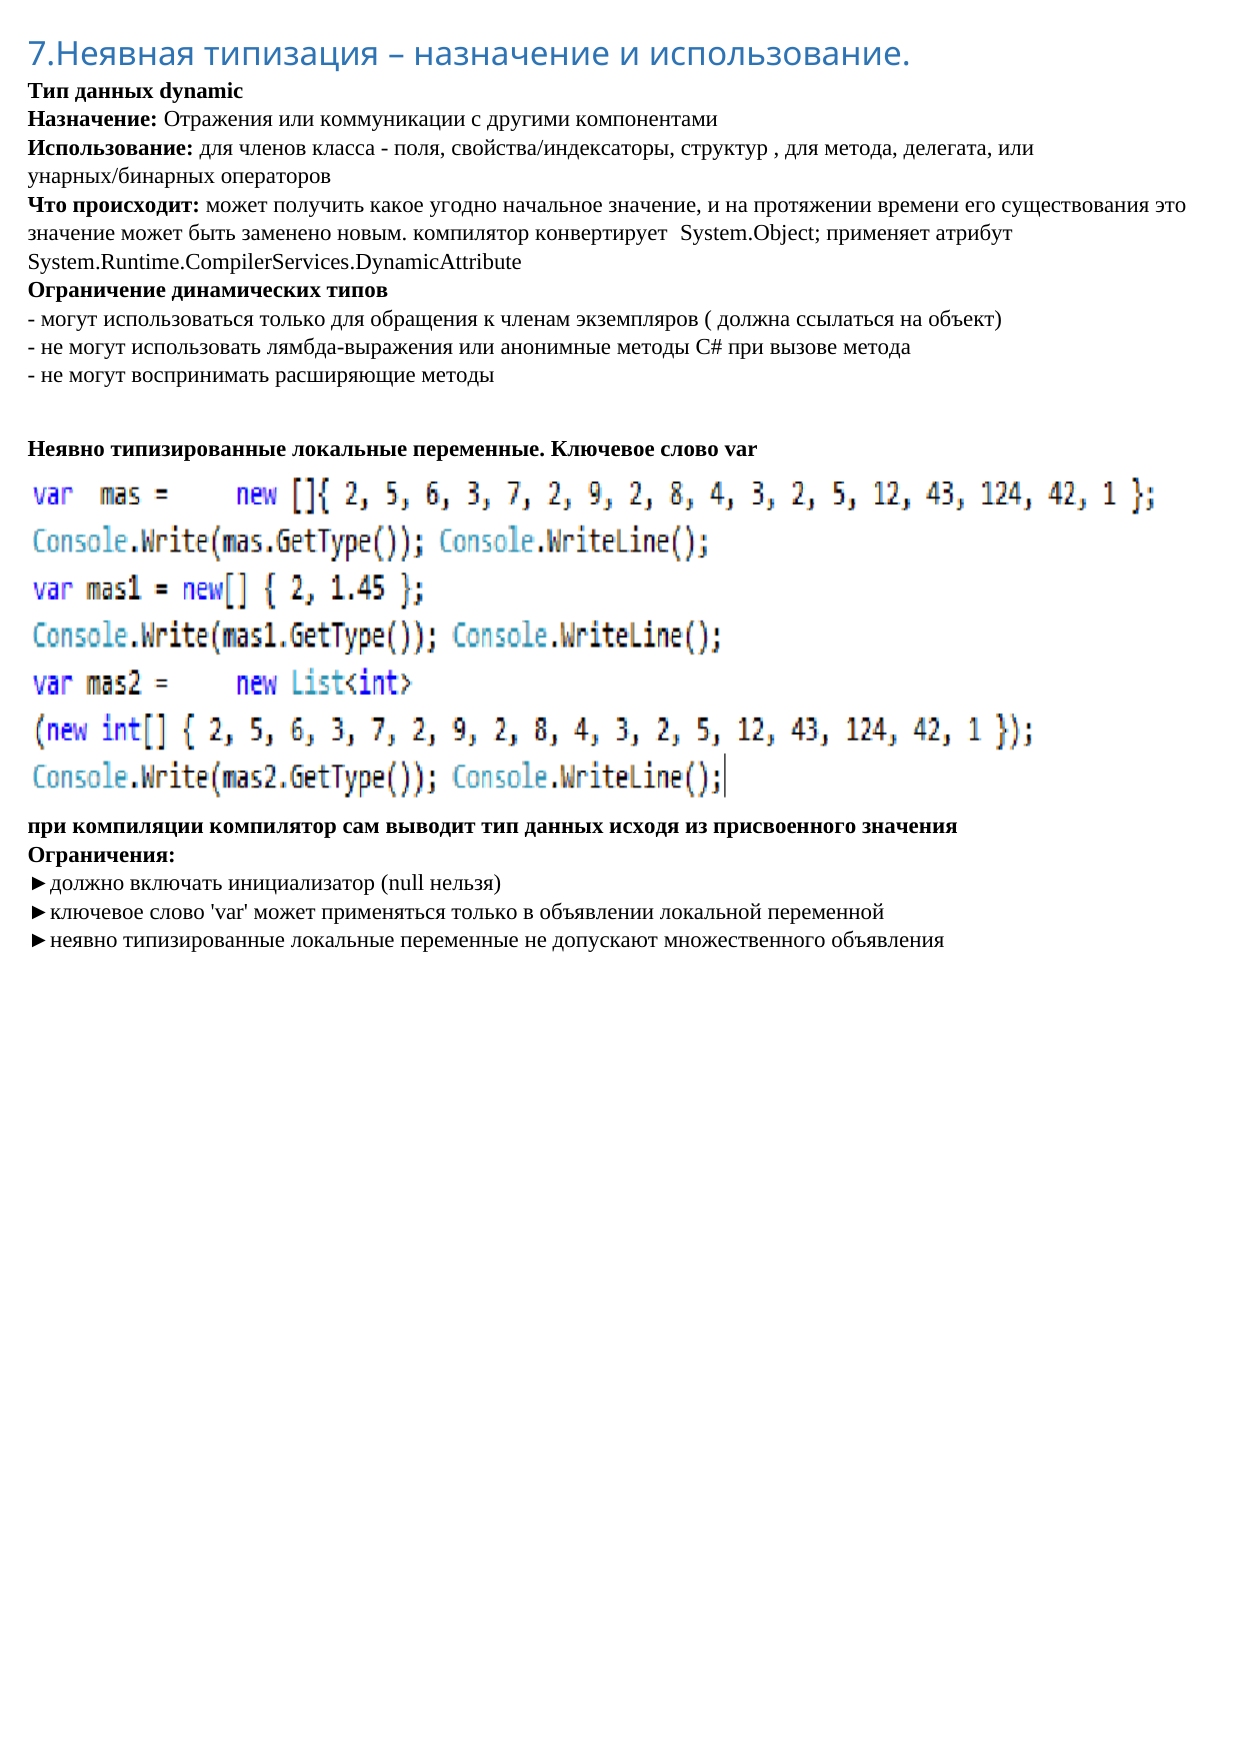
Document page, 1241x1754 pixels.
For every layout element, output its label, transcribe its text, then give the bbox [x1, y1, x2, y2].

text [27, 29, 1211, 388]
picture [27, 463, 1170, 811]
